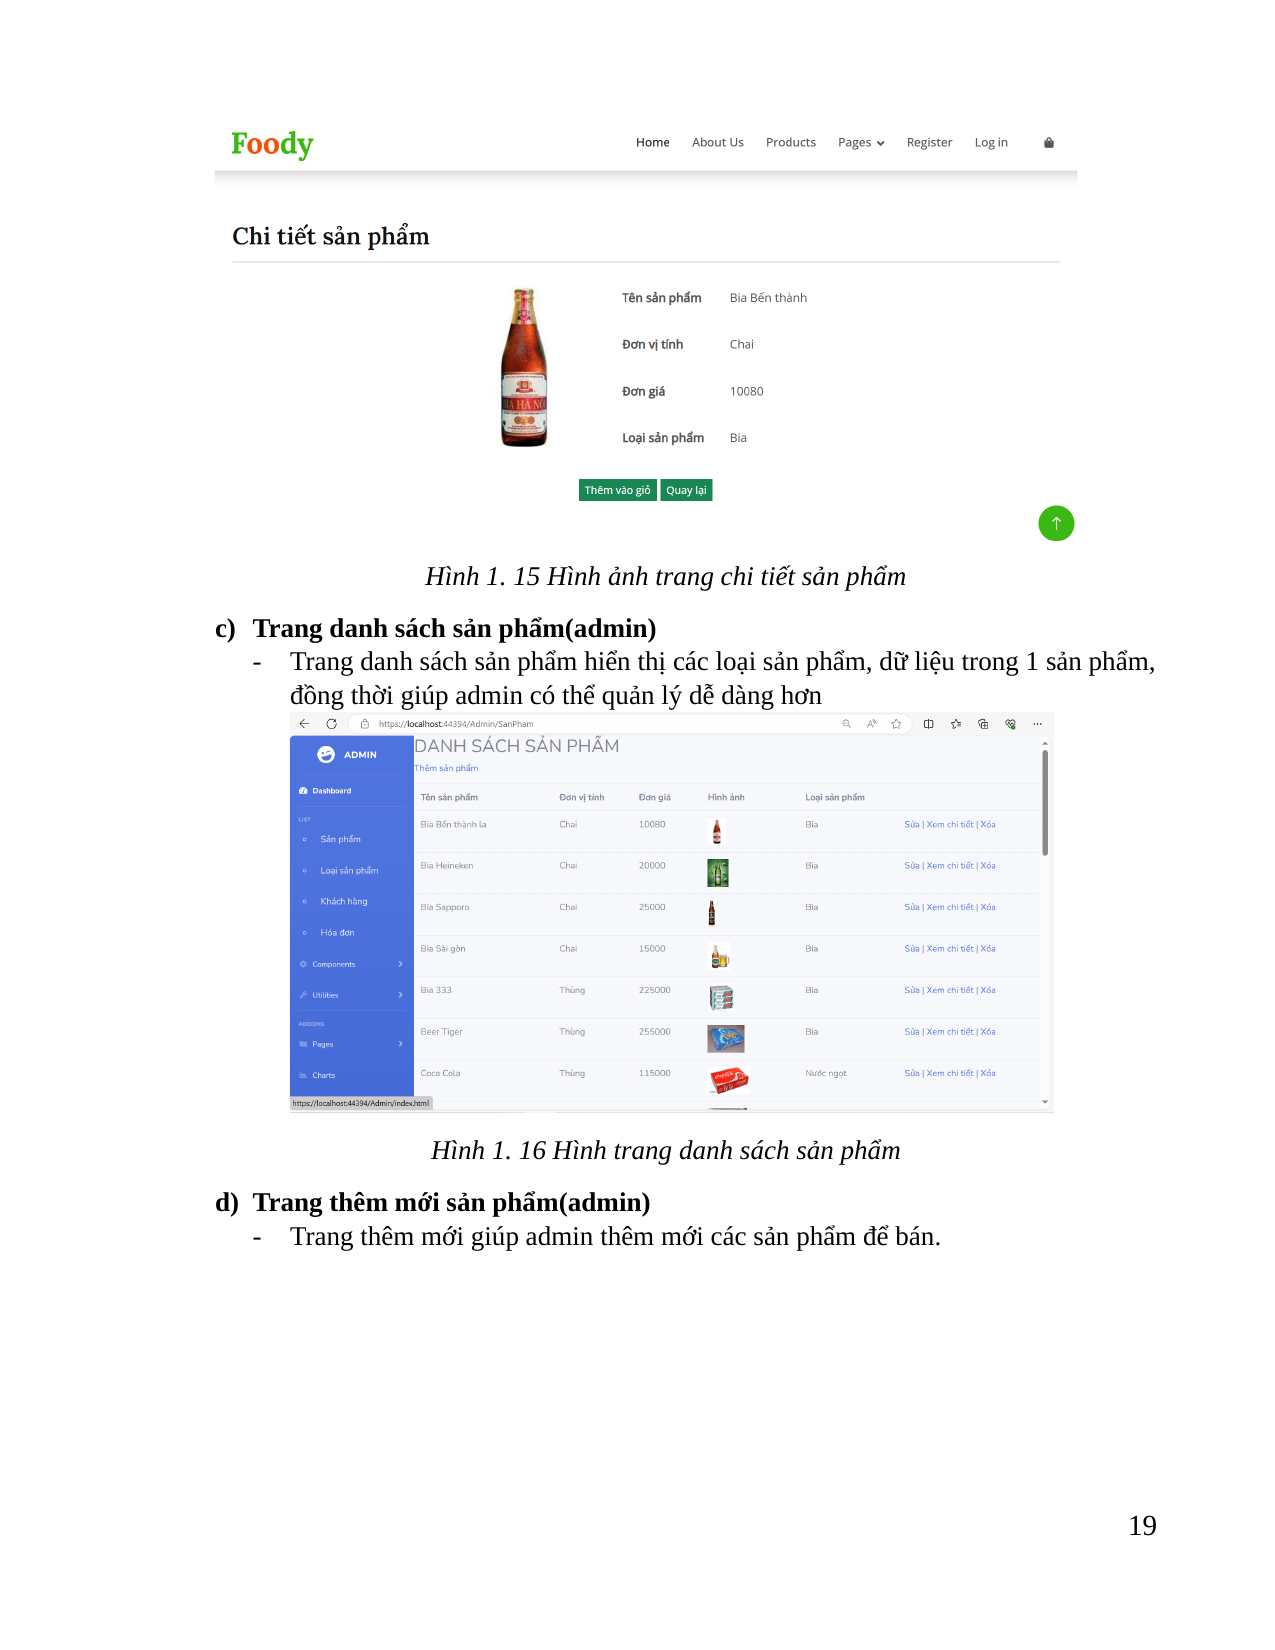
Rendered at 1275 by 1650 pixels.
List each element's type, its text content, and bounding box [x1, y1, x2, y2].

text Hình 1. 15 Hình ảnh trang chi tiết sản phẩm [177, 560, 1157, 591]
subtitle Trang danh sách sản phẩm(admin) [215, 612, 1157, 643]
list Trang thêm mới giúp admin thêm mới các sản phẩm để bán. [252, 1220, 1157, 1251]
picture [289, 712, 1055, 1113]
picture [214, 118, 1078, 541]
list Trang danh sách sản phẩm hiển thị các loại sản phẩm, dữ liệu trong 1 sản phẩm, đồng thời giúp admin có thể quản lý dễ dàng hơn [252, 645, 1157, 710]
text Hình 1. 16 Hình trang danh sách sản phẩm [177, 1134, 1157, 1166]
subtitle Trang thêm mới sản phẩm(admin) [215, 1186, 1157, 1217]
